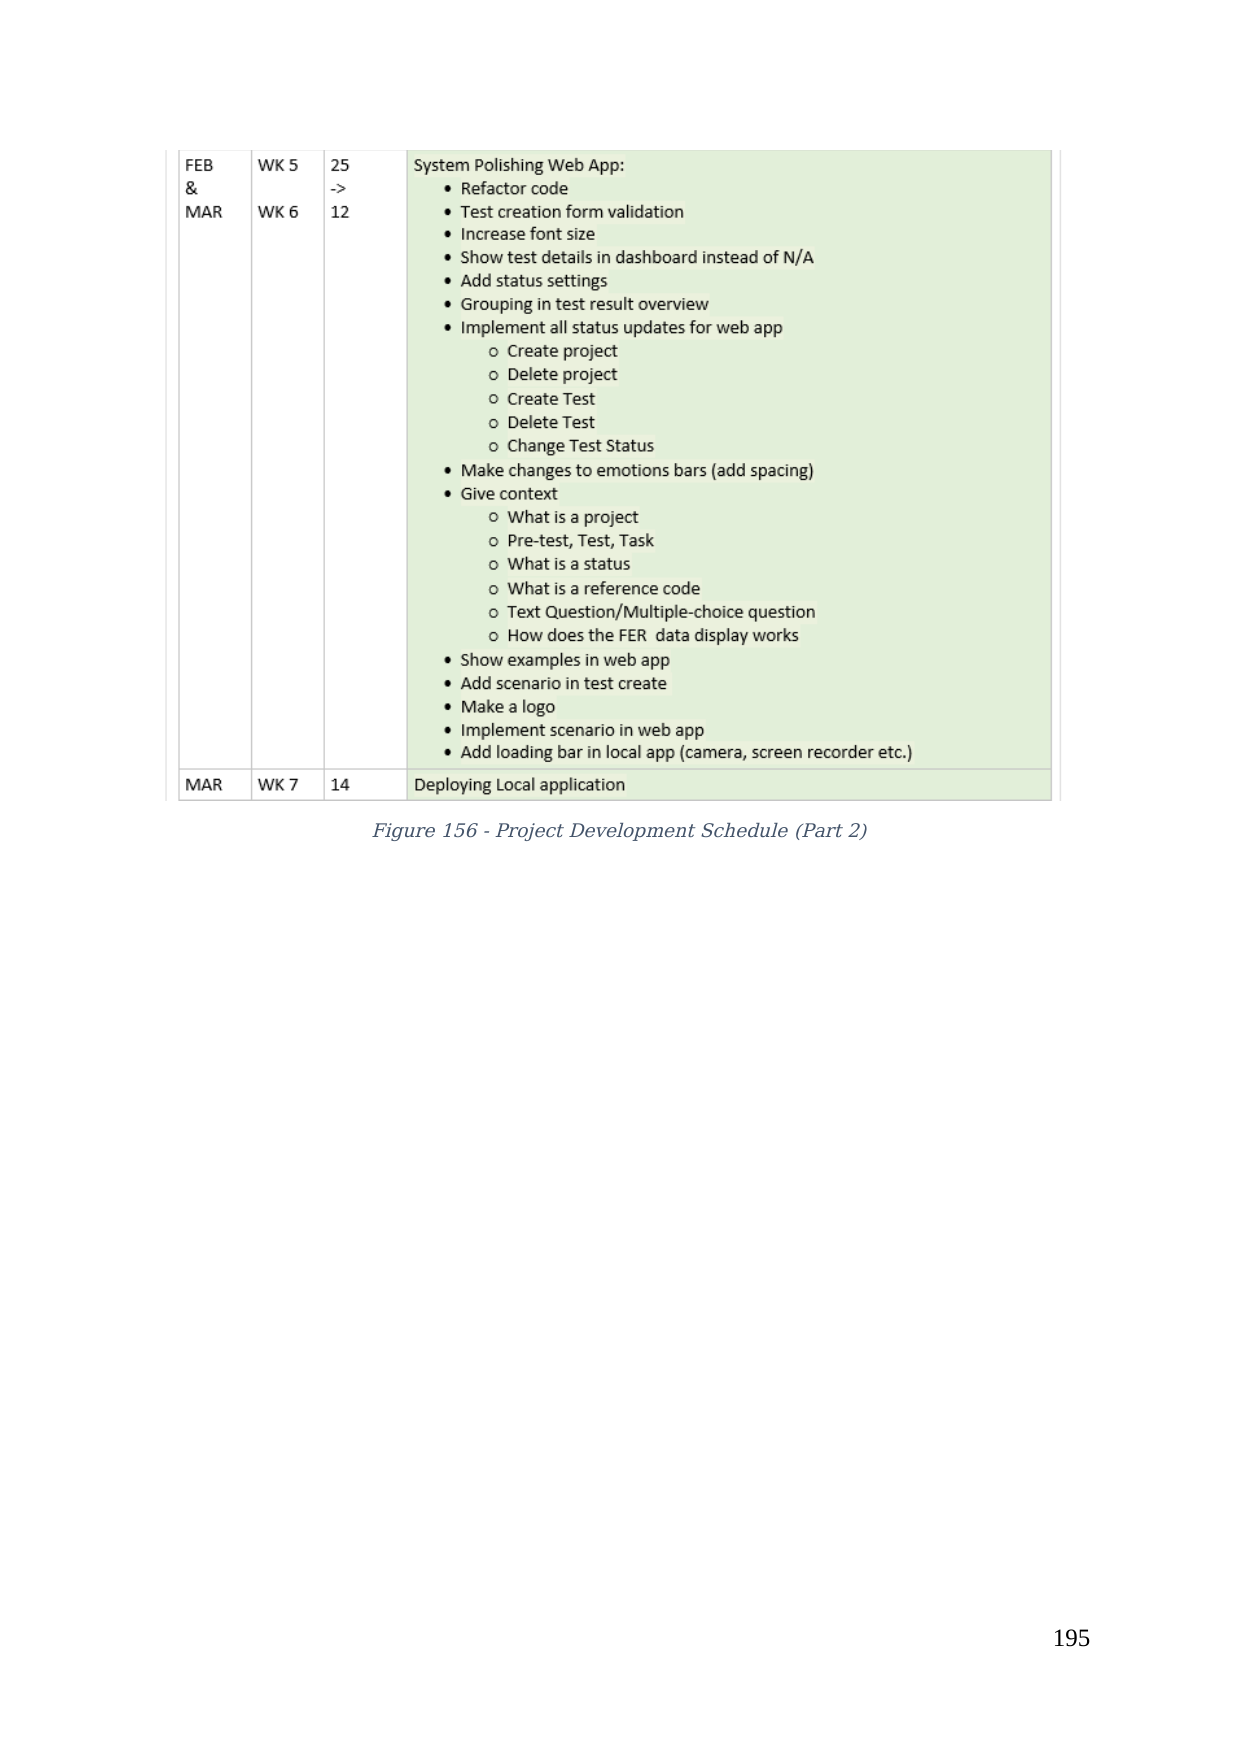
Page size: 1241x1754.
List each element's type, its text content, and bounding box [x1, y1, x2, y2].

picture [150, 150, 1091, 801]
